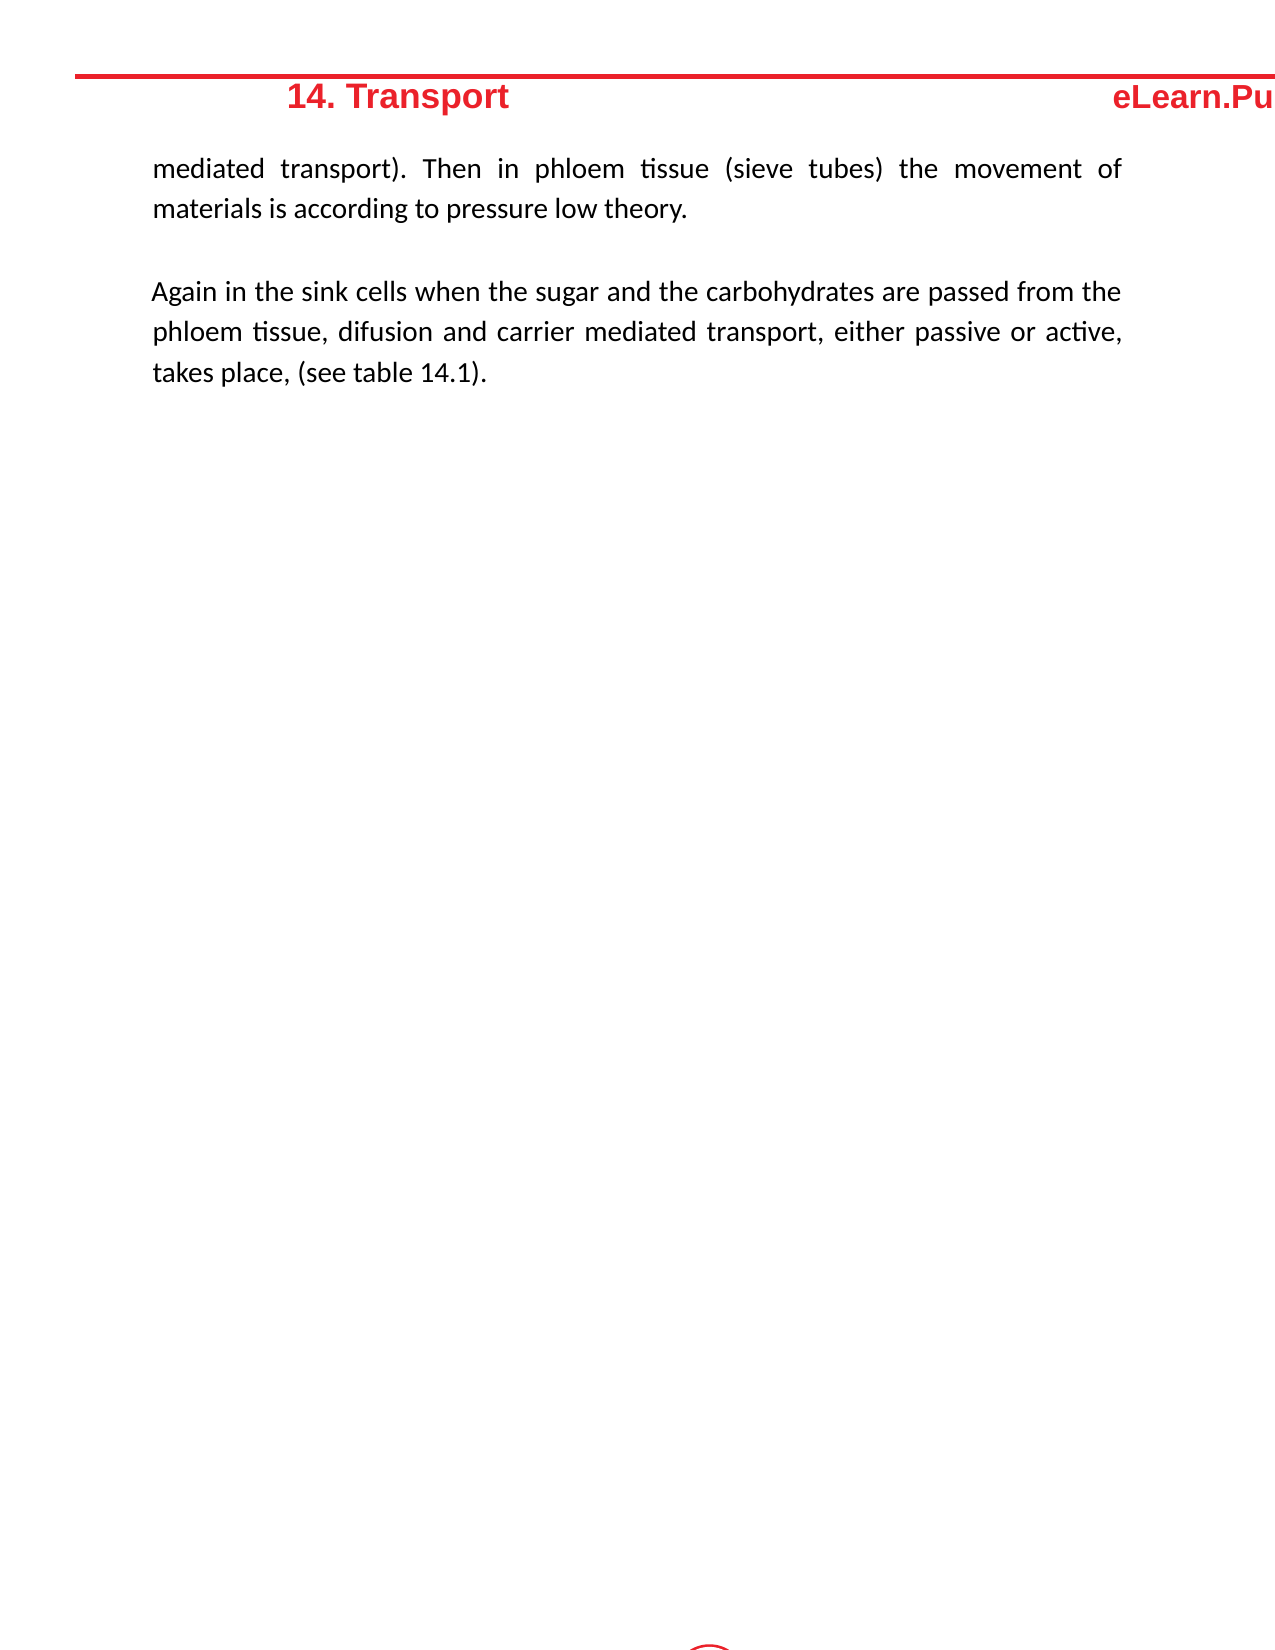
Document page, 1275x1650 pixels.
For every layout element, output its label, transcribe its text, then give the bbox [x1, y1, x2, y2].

text Again in the sink cells when the sugar and the carbohydrates are passed from the phloem tissue, difusion and carrier mediated transport, either passive or active, takes place, (see table 14.1). [151, 273, 1123, 389]
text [151, 150, 1123, 226]
